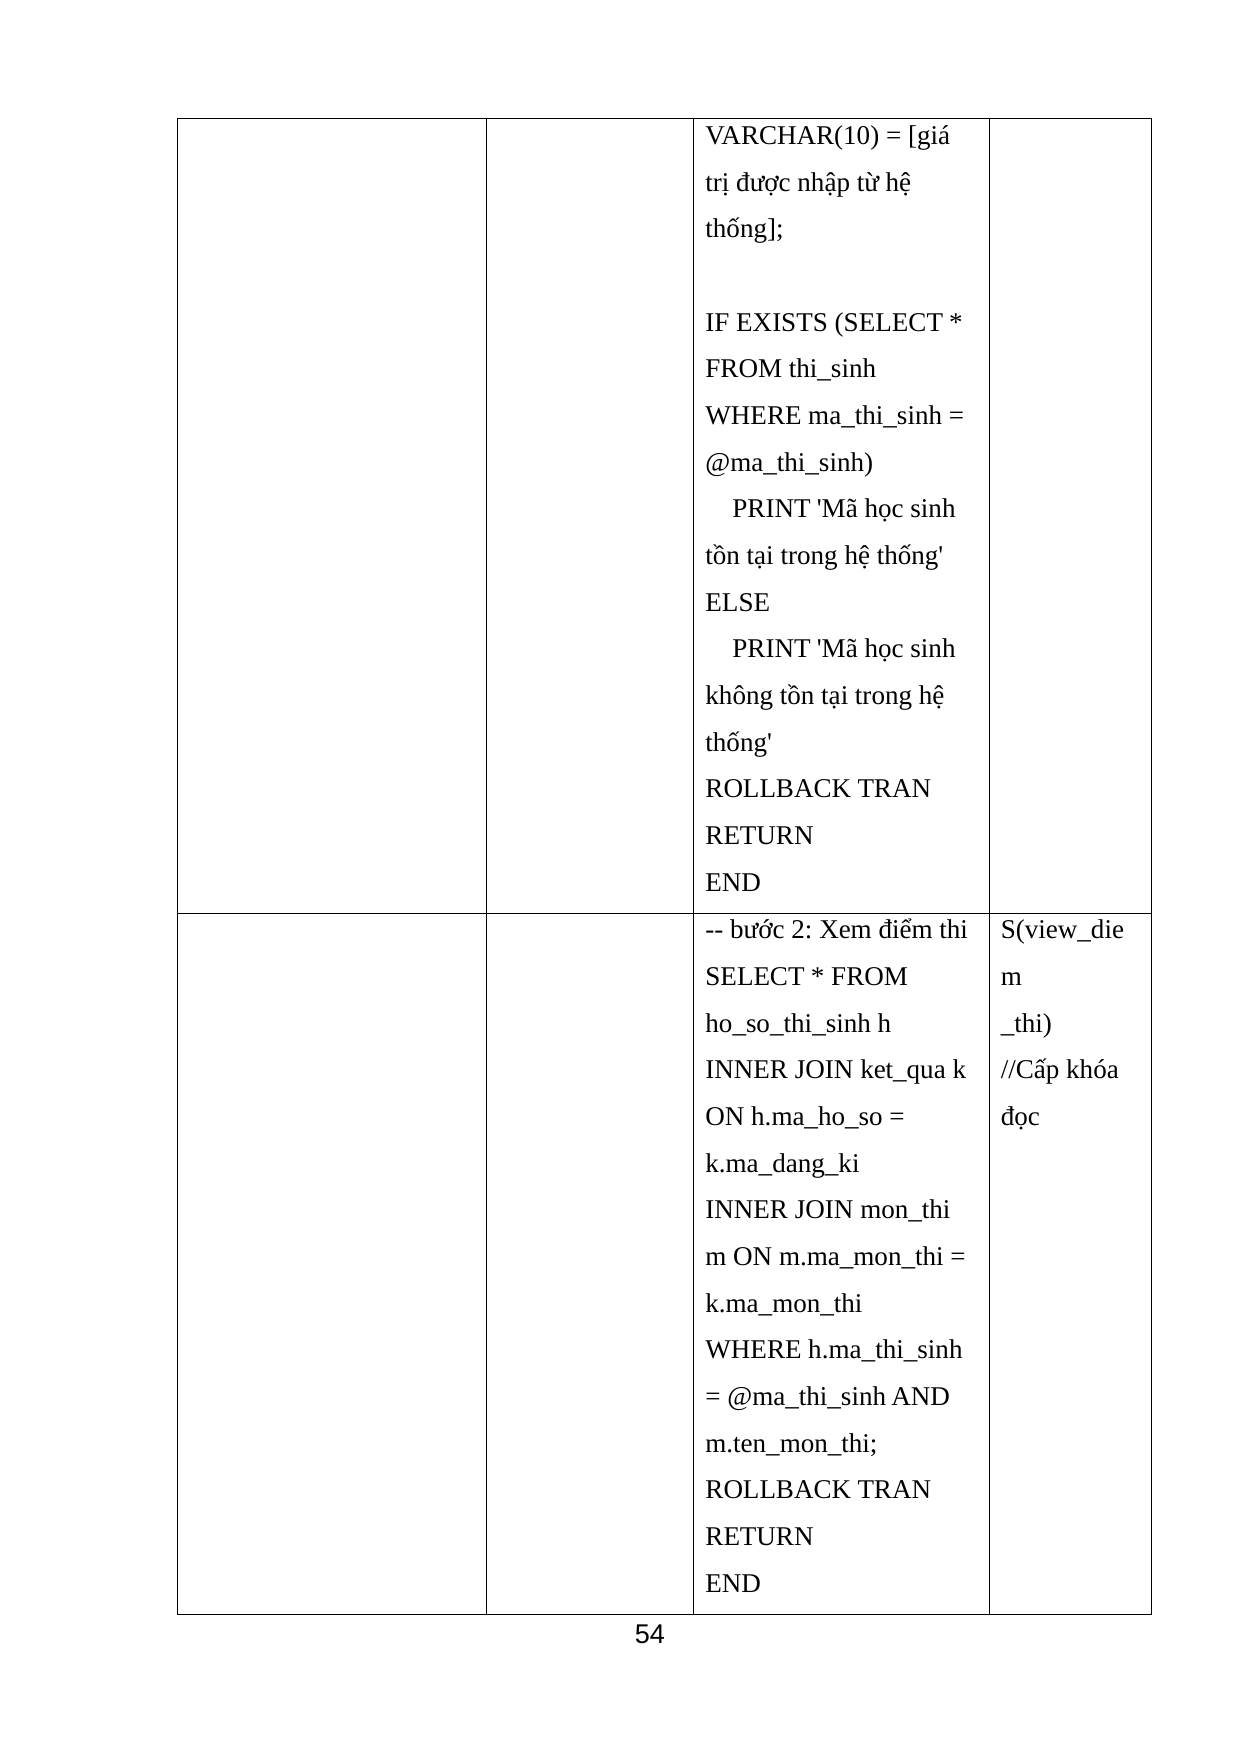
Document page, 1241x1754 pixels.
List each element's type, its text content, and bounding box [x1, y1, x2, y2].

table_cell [178, 119, 486, 912]
table_cell S(view_diem _thi) //Cấp khóa đọc [990, 914, 1151, 1613]
table_cell [178, 914, 486, 1613]
table_cell [487, 914, 693, 1613]
table_cell [487, 119, 693, 912]
table_cell [990, 119, 1151, 912]
table_cell -- bước 2: Xem điểm thi SELECT * FROM ho_so_thi_sinh h INNER JOIN ket_qua k ON h.ma_ho_so = k.ma_dang_ki INNER JOIN mon_thi m ON m.ma_mon_thi = k.ma_mon_thi WHERE h.ma_thi_sinh = @ma_thi_sinh AND m.ten_mon_thi; ROLLBACK TRAN RETURN END [694, 914, 989, 1613]
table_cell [694, 119, 989, 912]
